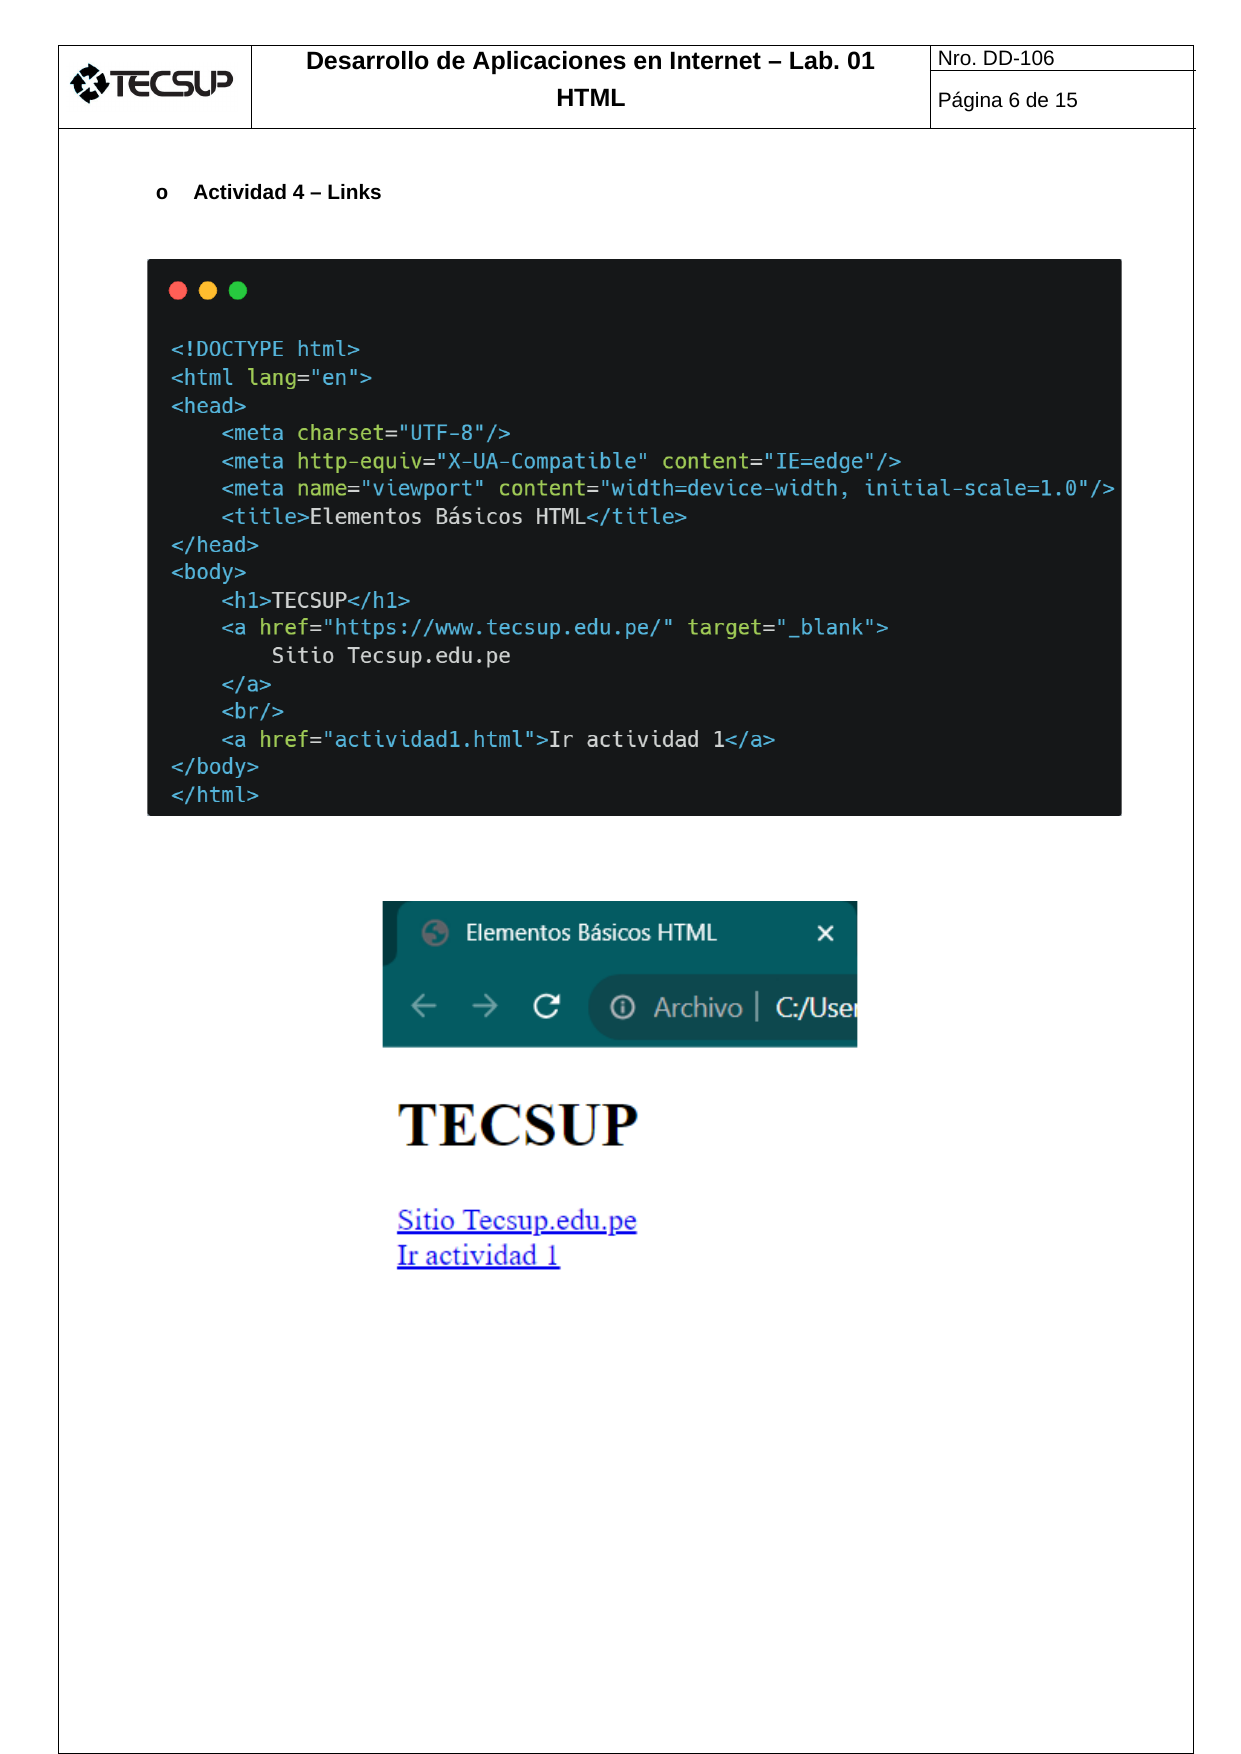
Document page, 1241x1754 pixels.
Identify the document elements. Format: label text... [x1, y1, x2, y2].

list Actividad 4 – Links [156, 180, 1093, 206]
picture [147, 259, 1122, 816]
picture [382, 901, 858, 1363]
picture [66, 62, 238, 112]
